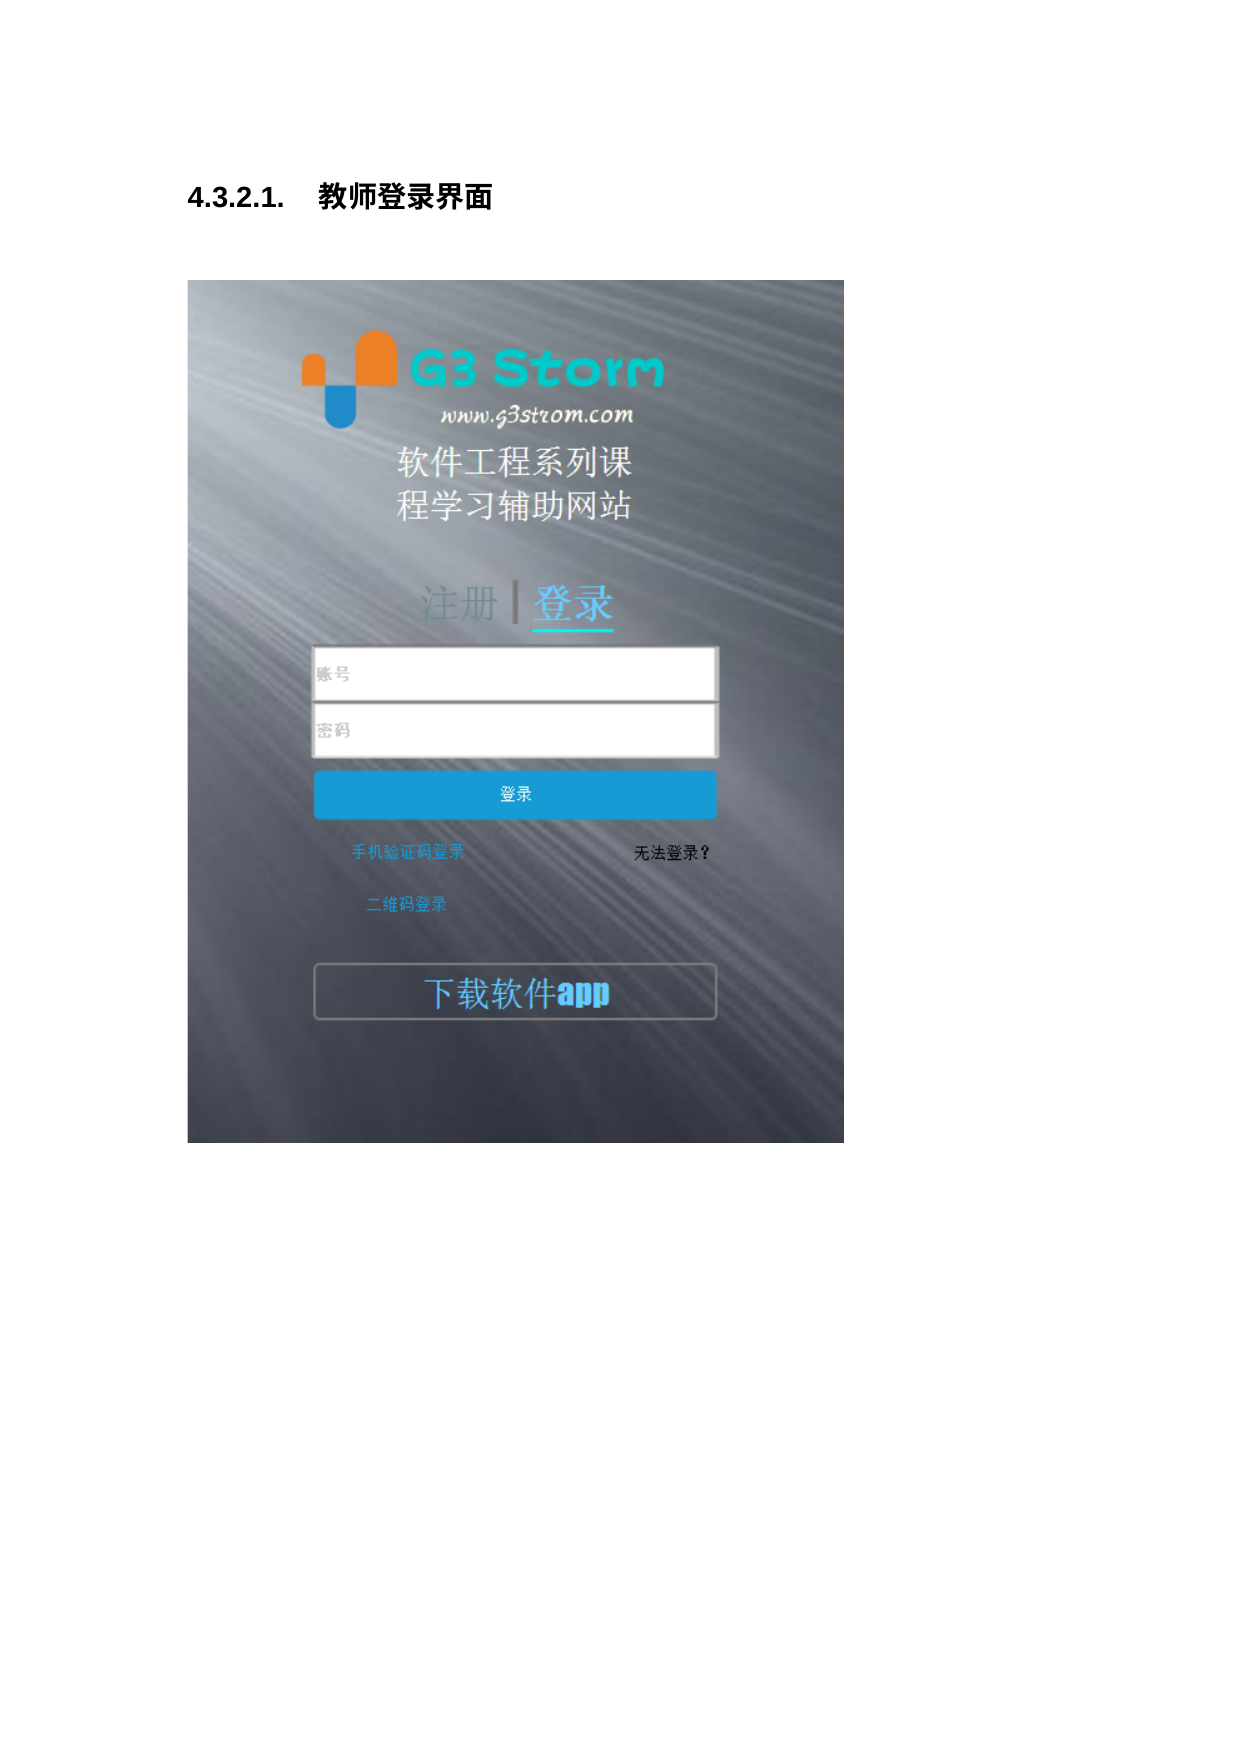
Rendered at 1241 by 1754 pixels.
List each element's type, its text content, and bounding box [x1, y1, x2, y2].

picture [187, 280, 844, 1143]
subtitle 教师登录界面 [187, 162, 1053, 227]
